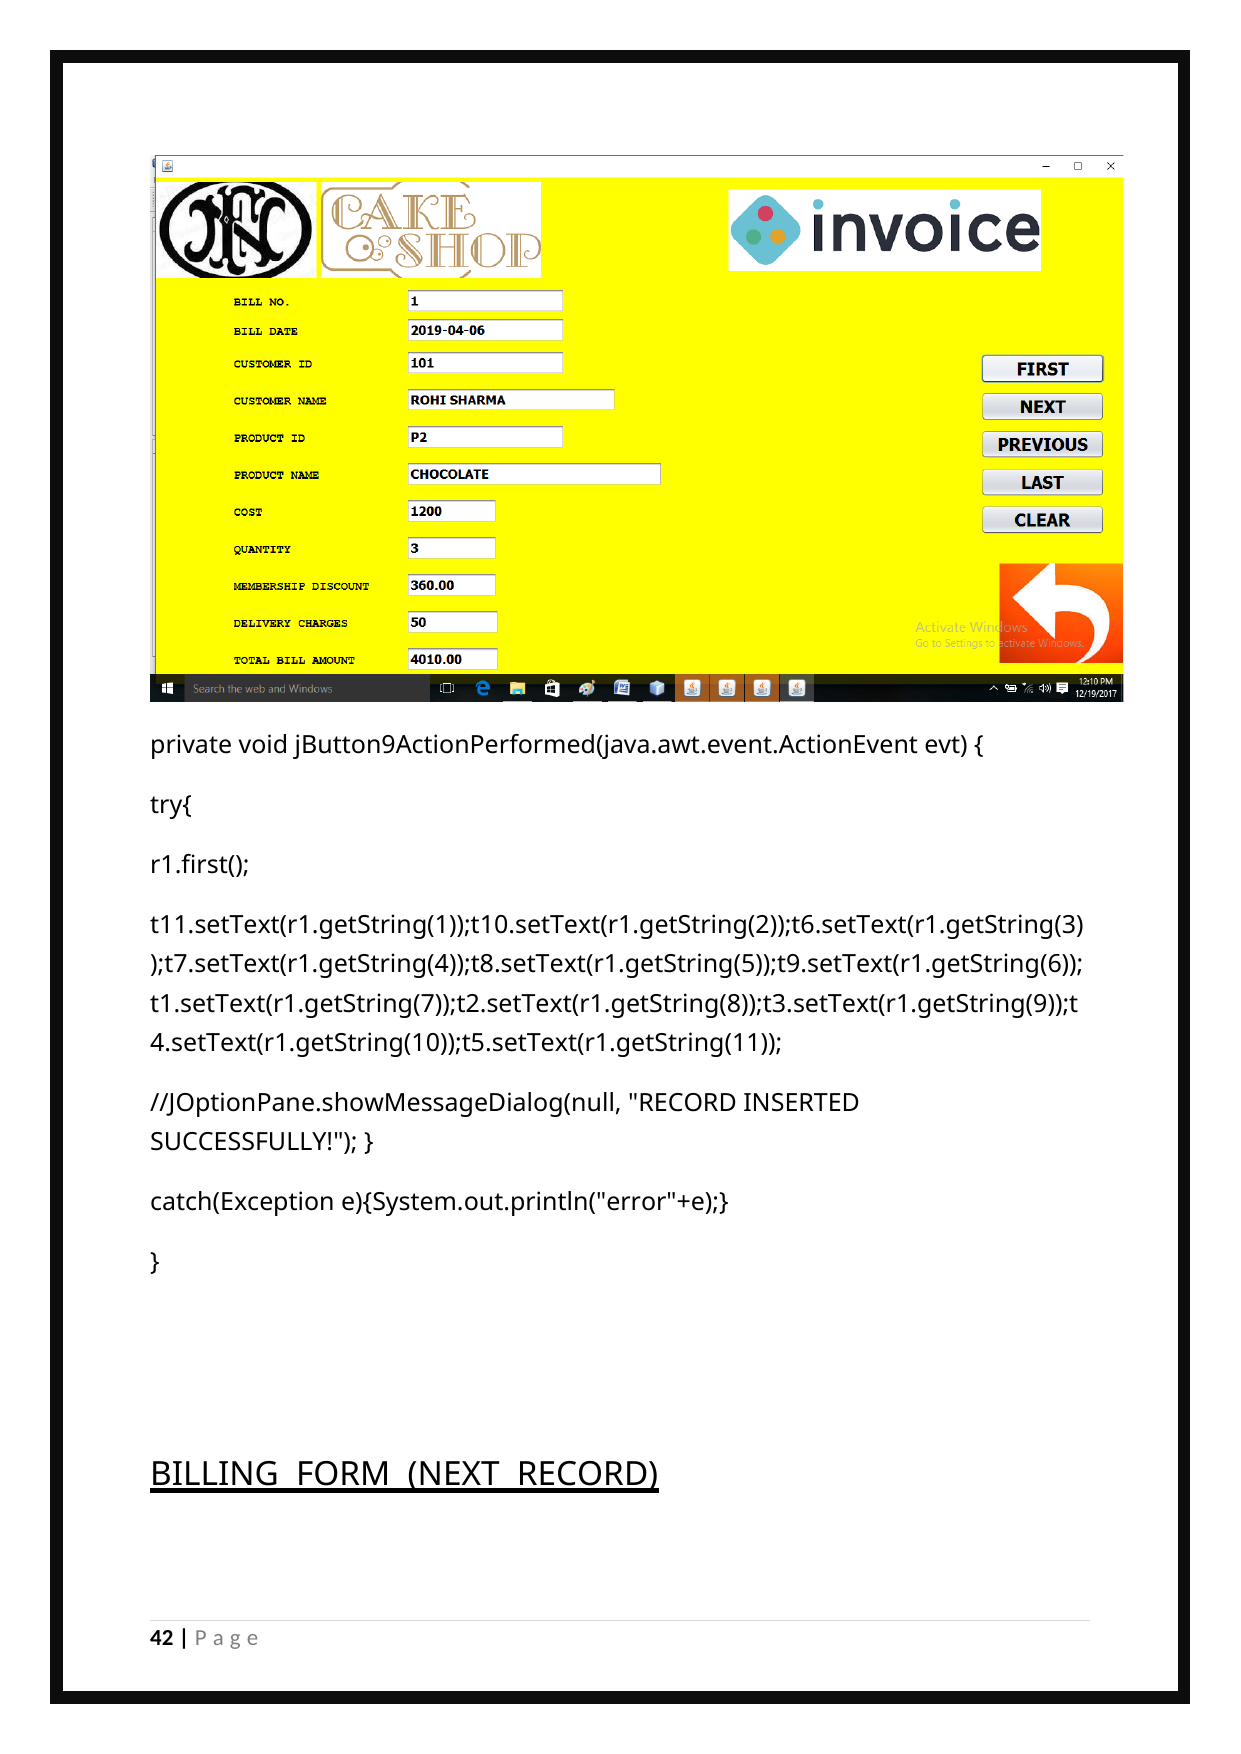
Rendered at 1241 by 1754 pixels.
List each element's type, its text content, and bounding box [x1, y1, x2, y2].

text catch(Exception e){System.out.println("error"+e);} [150, 1184, 1090, 1218]
text r1.first(); [150, 847, 1090, 881]
text private void jButton9ActionPerformed(java.awt.event.ActionEvent evt) { [150, 727, 1090, 761]
text BILLING FORM (NEXT RECORD) [150, 1450, 1090, 1495]
text try{ [150, 787, 1090, 821]
picture [150, 155, 1124, 702]
text //JOptionPane.showMessageDialog(null, "RECORD INSERTED SUCCESSFULLY!"); } [150, 1084, 1090, 1158]
text } [150, 1244, 1090, 1278]
text t11.setText(r1.getString(1));t10.setText(r1.getString(2));t6.setText(r1.getString(3));t7.setText(r1.getString(4));t8.setText(r1.getString(5));t9.setText(r1.getString(6));t1.setText(r1.getString(7));t2.setText(r1.getString(8));t3.setText(r1.getString(9));t4.setText(r1.getString(10));t5.setText(r1.getString(11)); [150, 907, 1090, 1058]
